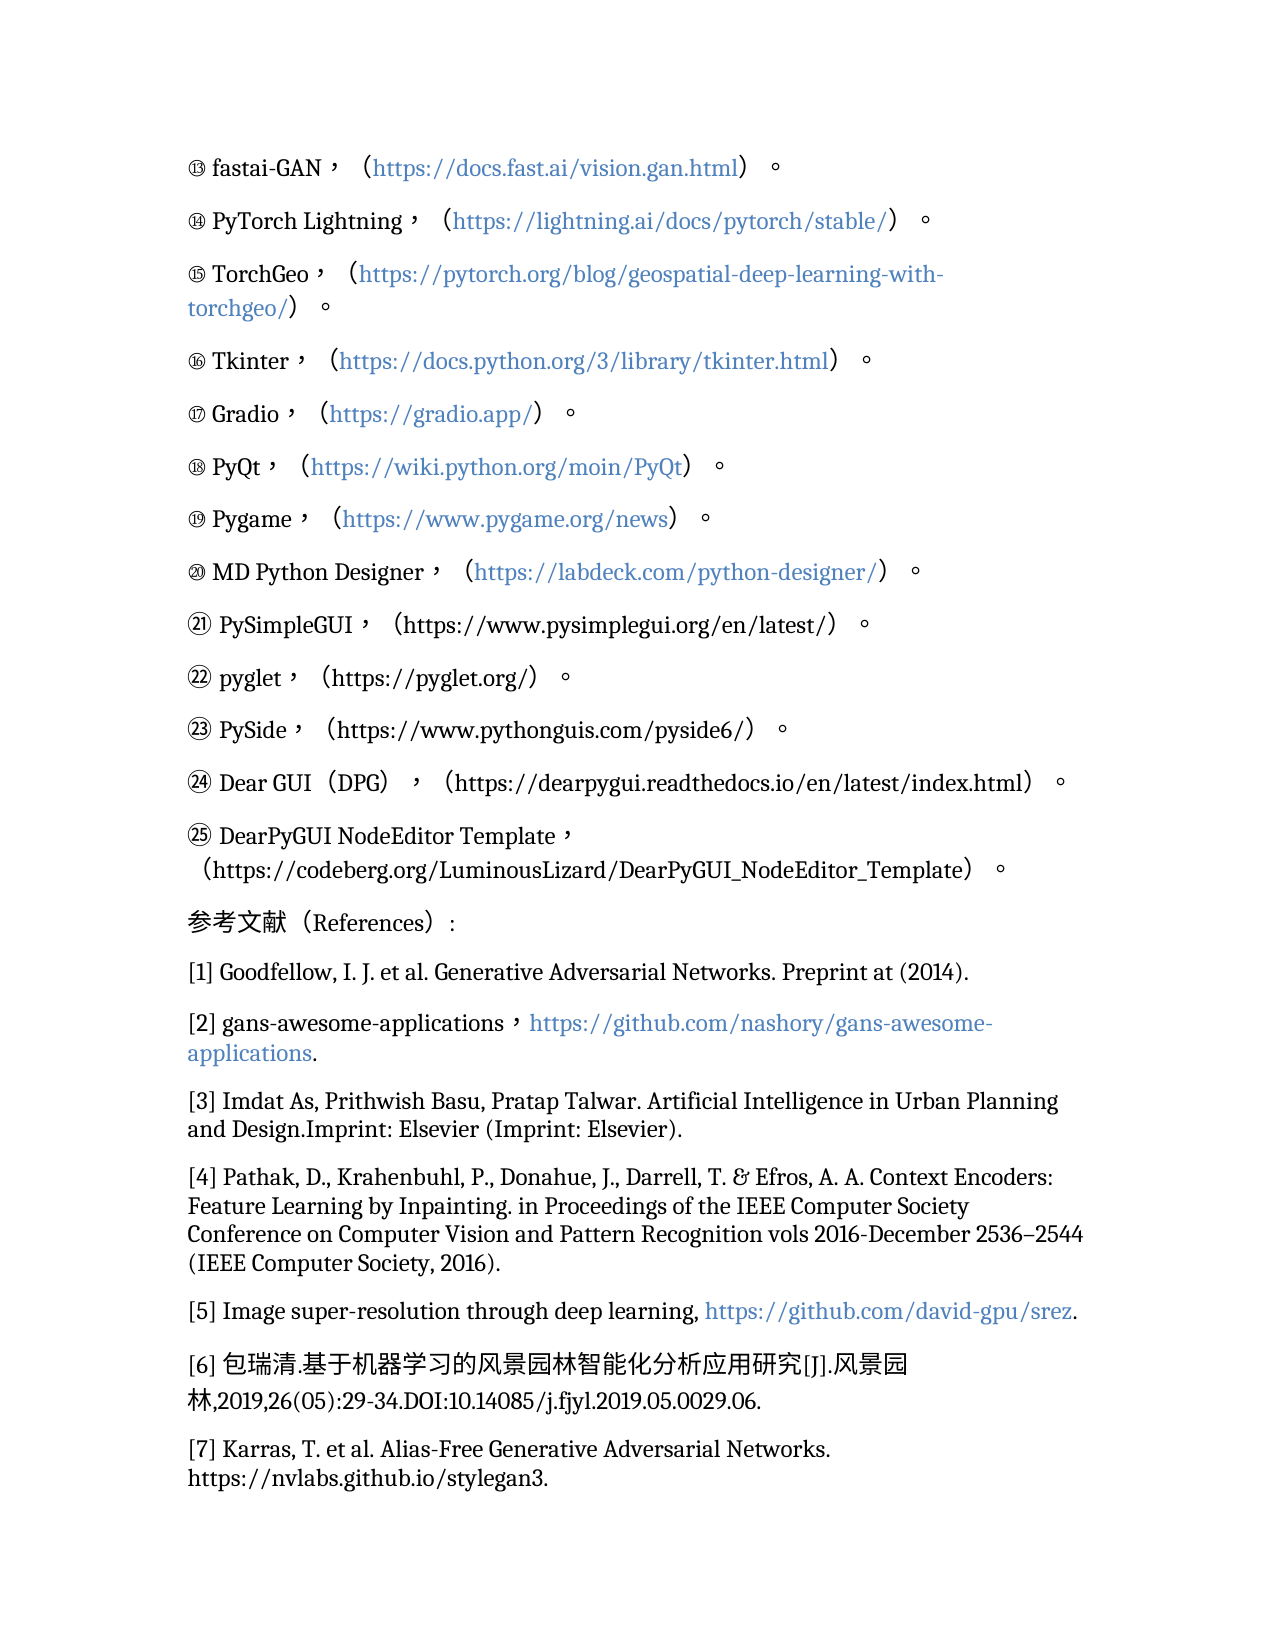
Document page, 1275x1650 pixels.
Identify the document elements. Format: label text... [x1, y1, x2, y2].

text ㉓ PySide，（https://www.pythonguis.com/pyside6/）。 [187, 712, 1087, 746]
text [5] Image super-resolution through deep learning, https://github.com/david-gpu/srez. [187, 1297, 1087, 1325]
text ⑮ TorchGeo，（https://pytorch.org/blog/geospatial-deep-learning-with-torchgeo/）。 [187, 256, 1087, 324]
text ㉕ DearPyGUI NodeEditor Template，（https://codeberg.org/LuminousLizard/DearPyGUI_NodeEditor_Template）。 [187, 818, 1087, 886]
text ⑯ Tkinter，（https://docs.python.org/3/library/tkinter.html）。 [187, 342, 1087, 377]
text ⑭ PyTorch Lightning，（https://lightning.ai/docs/pytorch/stable/）。 [187, 203, 1087, 237]
text ⑰ Gradio，（https://gradio.app/）。 [187, 395, 1087, 429]
text ㉔ Dear GUI（DPG），（https://dearpygui.readthedocs.io/en/latest/index.html）。 [187, 765, 1087, 799]
text ⑬ fastai-GAN，（https://docs.fast.ai/vision.gan.html）。 [187, 150, 1087, 184]
text ⑳ MD Python Designer，（https://labdeck.com/python-designer/）。 [187, 554, 1087, 588]
text ⑱ PyQt，（https://wiki.python.org/moin/PyQt）。 [187, 448, 1087, 482]
text [2] gans-awesome-applications，https://github.com/nashory/gans-awesome-applications. [187, 1005, 1087, 1068]
text [3] Imdat As, Prithwish Basu, Pratap Talwar. Artificial Intelligence in Urban Planning and Design.Imprint: Elsevier (Imprint: Elsevier). [187, 1087, 1087, 1144]
text ㉑ PySimpleGUI，（https://www.pysimplegui.org/en/latest/）。 [187, 607, 1087, 641]
text ㉒ pyglet，（https://pyglet.org/）。 [187, 659, 1087, 693]
text [1] Goodfellow, I. J. et al. Generative Adversarial Networks. Preprint at (2014). [187, 957, 1087, 986]
text [7] Karras, T. et al. Alias-Free Generative Adversarial Networks. https://nvlabs.github.io/stylegan3. [187, 1435, 1087, 1493]
text 参考文献（References）: [187, 905, 1087, 939]
text [6] 包瑞清.基于机器学习的风景园林智能化分析应用研究[J].风景园林,2019,26(05):29-34.DOI:10.14085/j.fjyl.2019.05.0029.06. [187, 1344, 1087, 1417]
text [4] Pathak, D., Krahenbuhl, P., Donahue, J., Darrell, T. & Efros, A. A. Context Encoders: Feature Learning by Inpainting. in Proceedings of the IEEE Computer Society Conference on Computer Vision and Pattern Recognition vols 2016-December 2536–2544 (IEEE Computer Society, 2016). [187, 1163, 1087, 1278]
text ⑲ Pygame，（https://www.pygame.org/news）。 [187, 501, 1087, 535]
